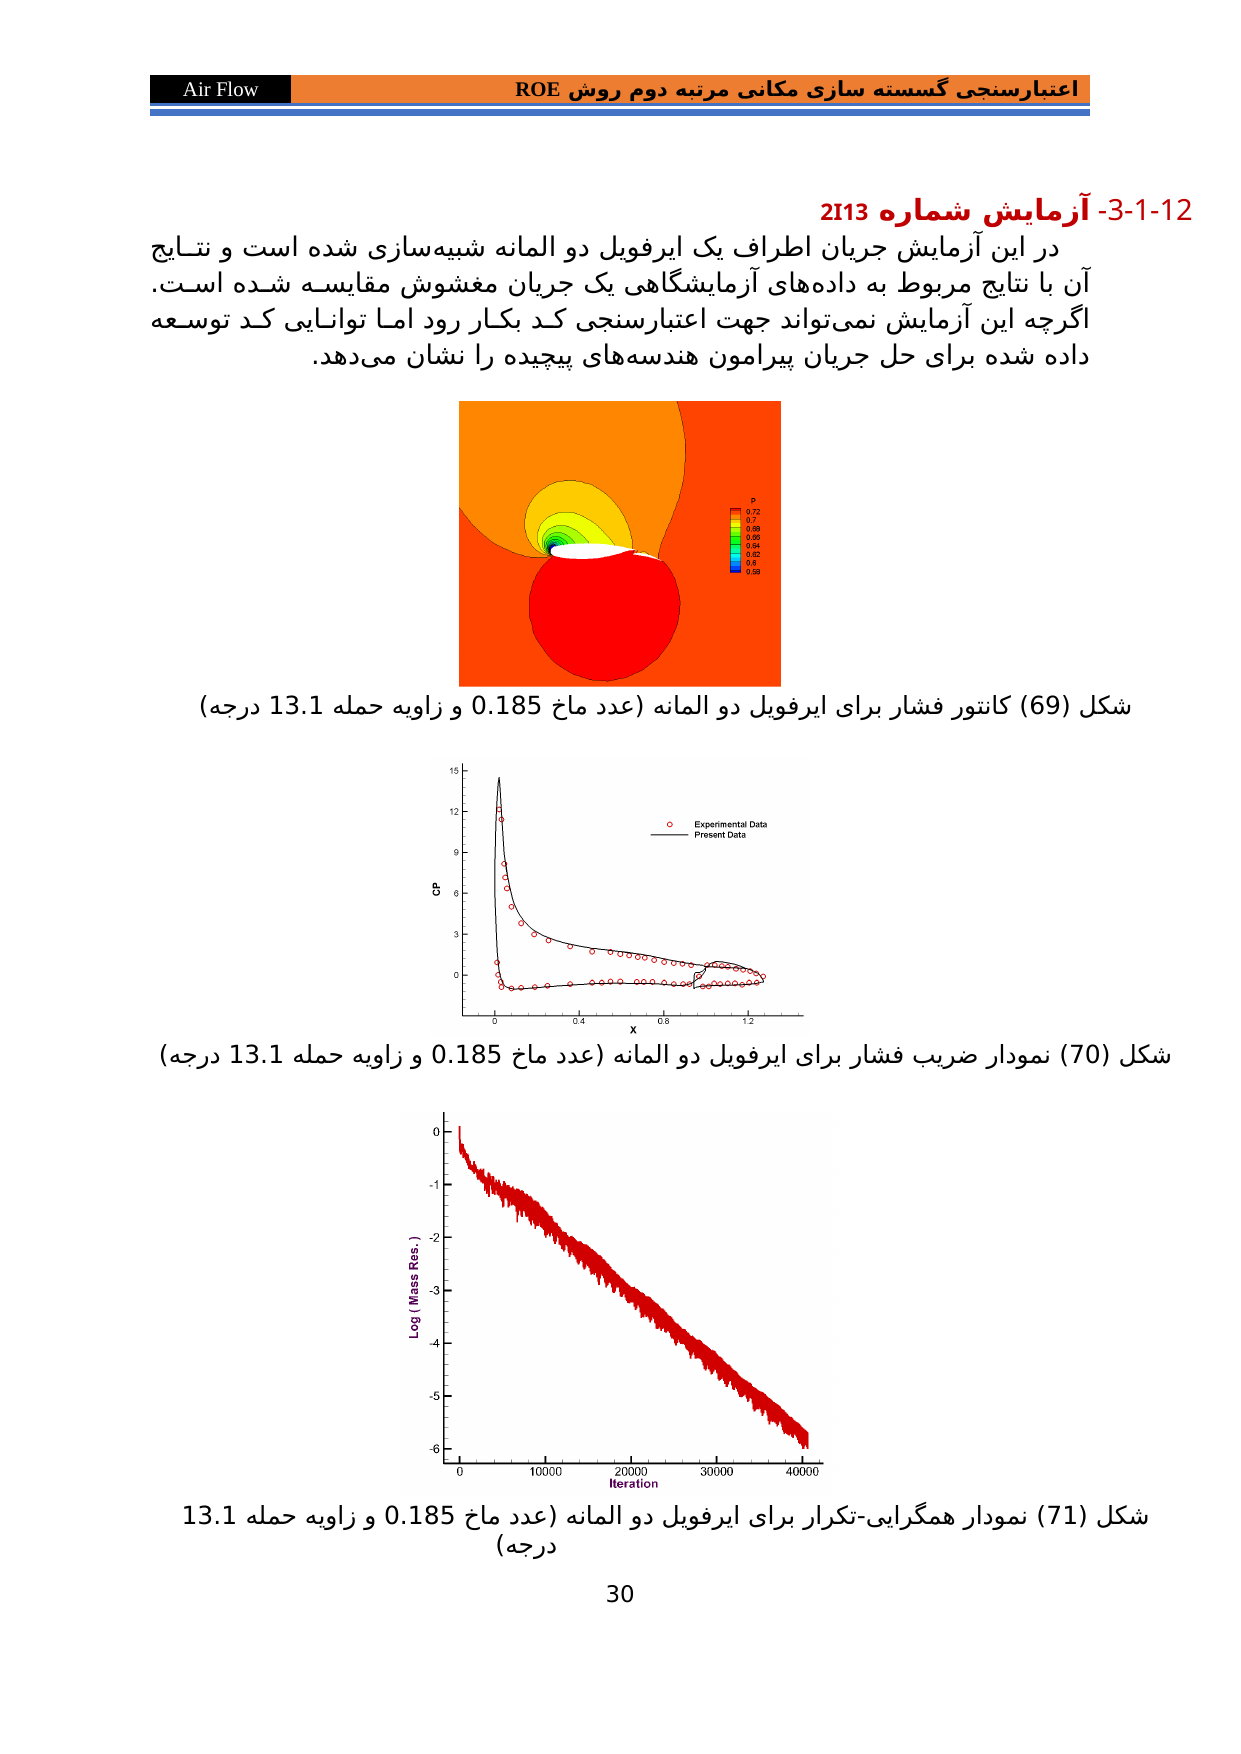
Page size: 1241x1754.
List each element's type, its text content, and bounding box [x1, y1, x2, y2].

picture [459, 401, 781, 687]
text در این آزمایش جریان اطراف یک ایرفویل دو المانه شبیه‌سازی شده است و نتایج آن با نتایج مربوط به داده‌های آزمایشگاهی یک جریان مغشوش مقایسه شده است. اگرچه این آزمایش نمی‌تواند جهت اعتبارسنجی کد بکار رود اما توانایی کد توسعه داده شده برای حل جریان پیرامون هندسه‌های پیچیده را نشان می‌دهد. [150, 231, 1090, 371]
text نمودار ضریب فشار برای ایرفویل دو المانه (عدد ماخ 0.185 و زاویه حمله 13.1 درجه) [150, 1040, 1060, 1069]
text نمودار همگرایی-تکرار برای ایرفویل دو المانه (عدد ماخ 0.185 و زاویه حمله 13.1 درجه) [150, 1501, 1060, 1559]
picture [400, 1106, 840, 1497]
picture [430, 757, 810, 1036]
text کانتور فشار برای ایرفویل دو المانه (عدد ماخ 0.185 و زاویه حمله 13.1 درجه) [150, 691, 1060, 720]
subtitle آزمایش شماره 2I13 [150, 189, 1090, 229]
